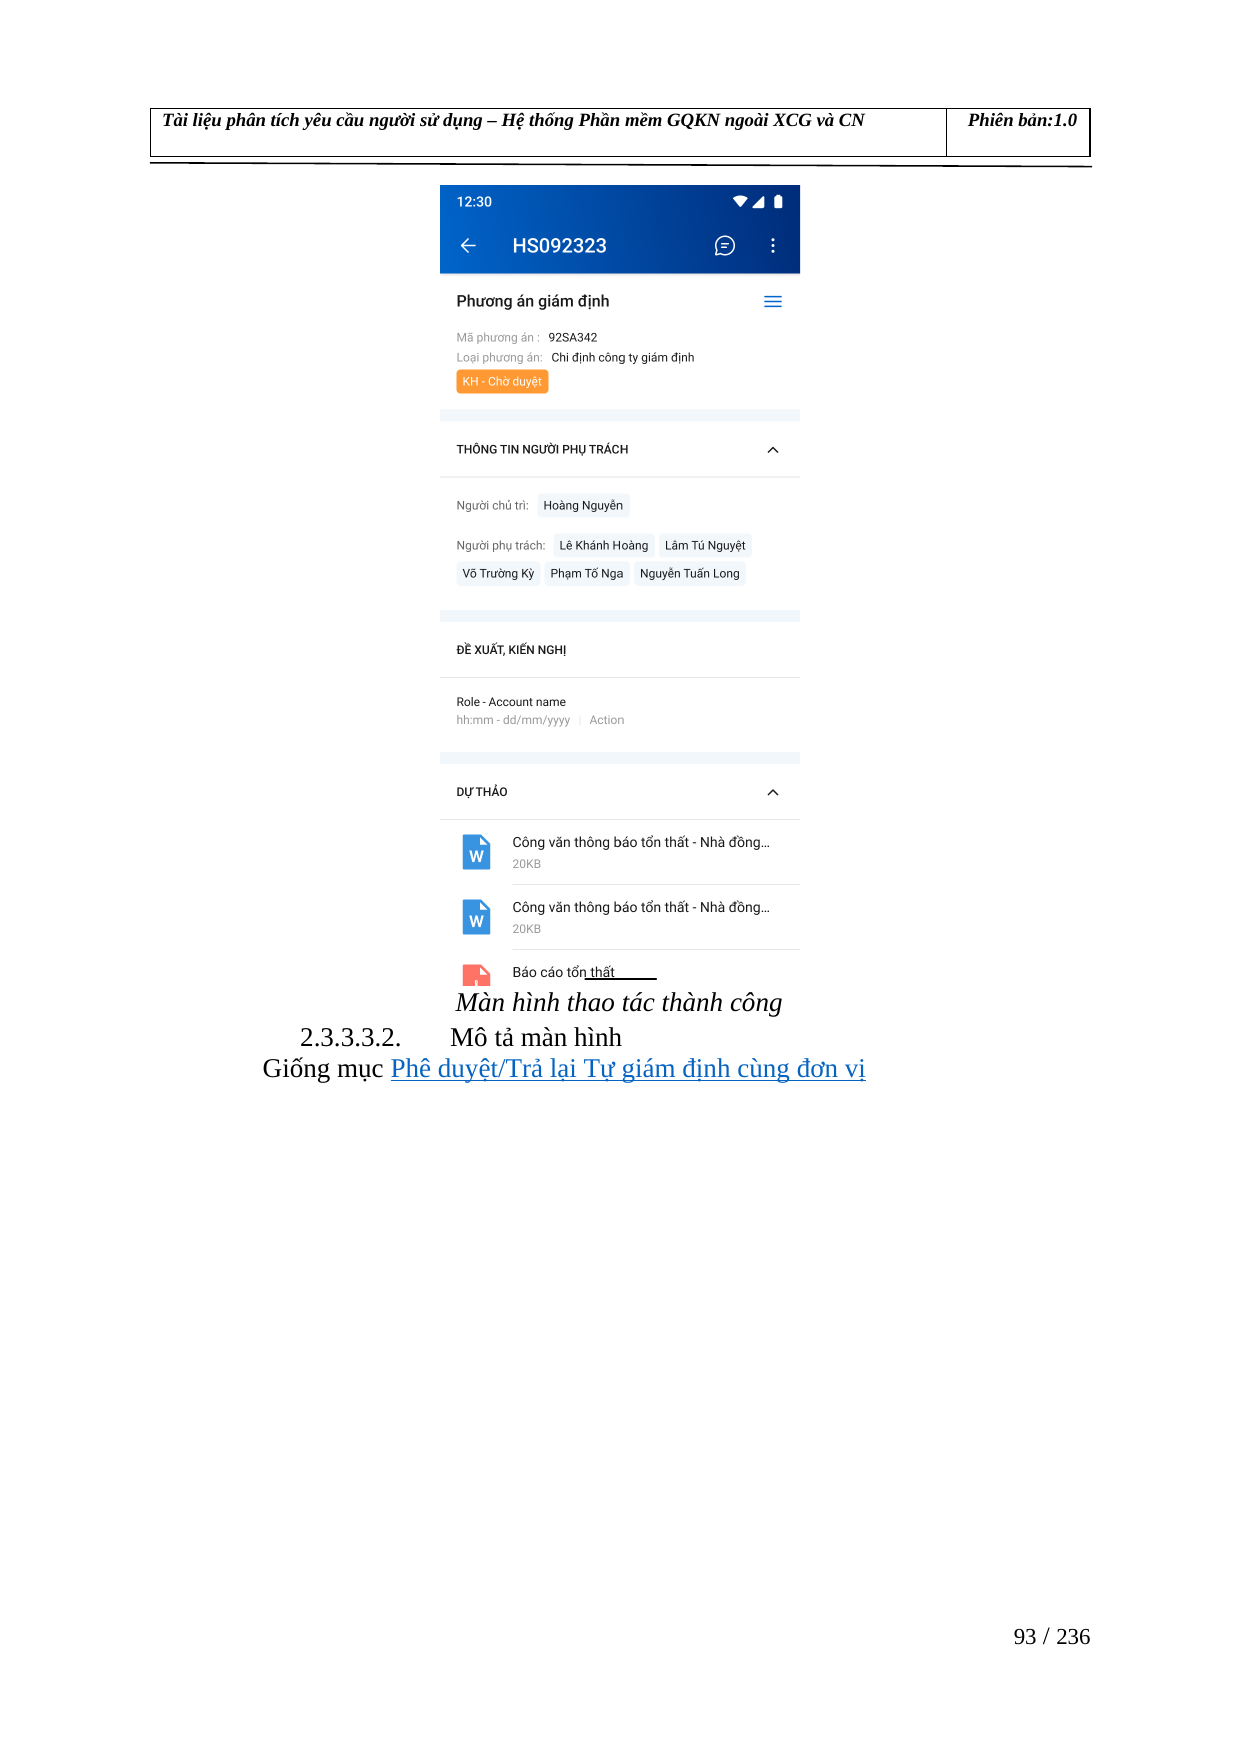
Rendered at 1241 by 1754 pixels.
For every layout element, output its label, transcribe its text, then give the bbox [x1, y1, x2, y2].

picture [440, 185, 801, 986]
subtitle Mô tả màn hình [300, 1021, 1090, 1052]
text Màn hình thao tác thành công [150, 986, 1090, 1017]
text Giống mục Phê duyệt/Trả lại Tự giám định cùng đơn vị [262, 1052, 1090, 1084]
